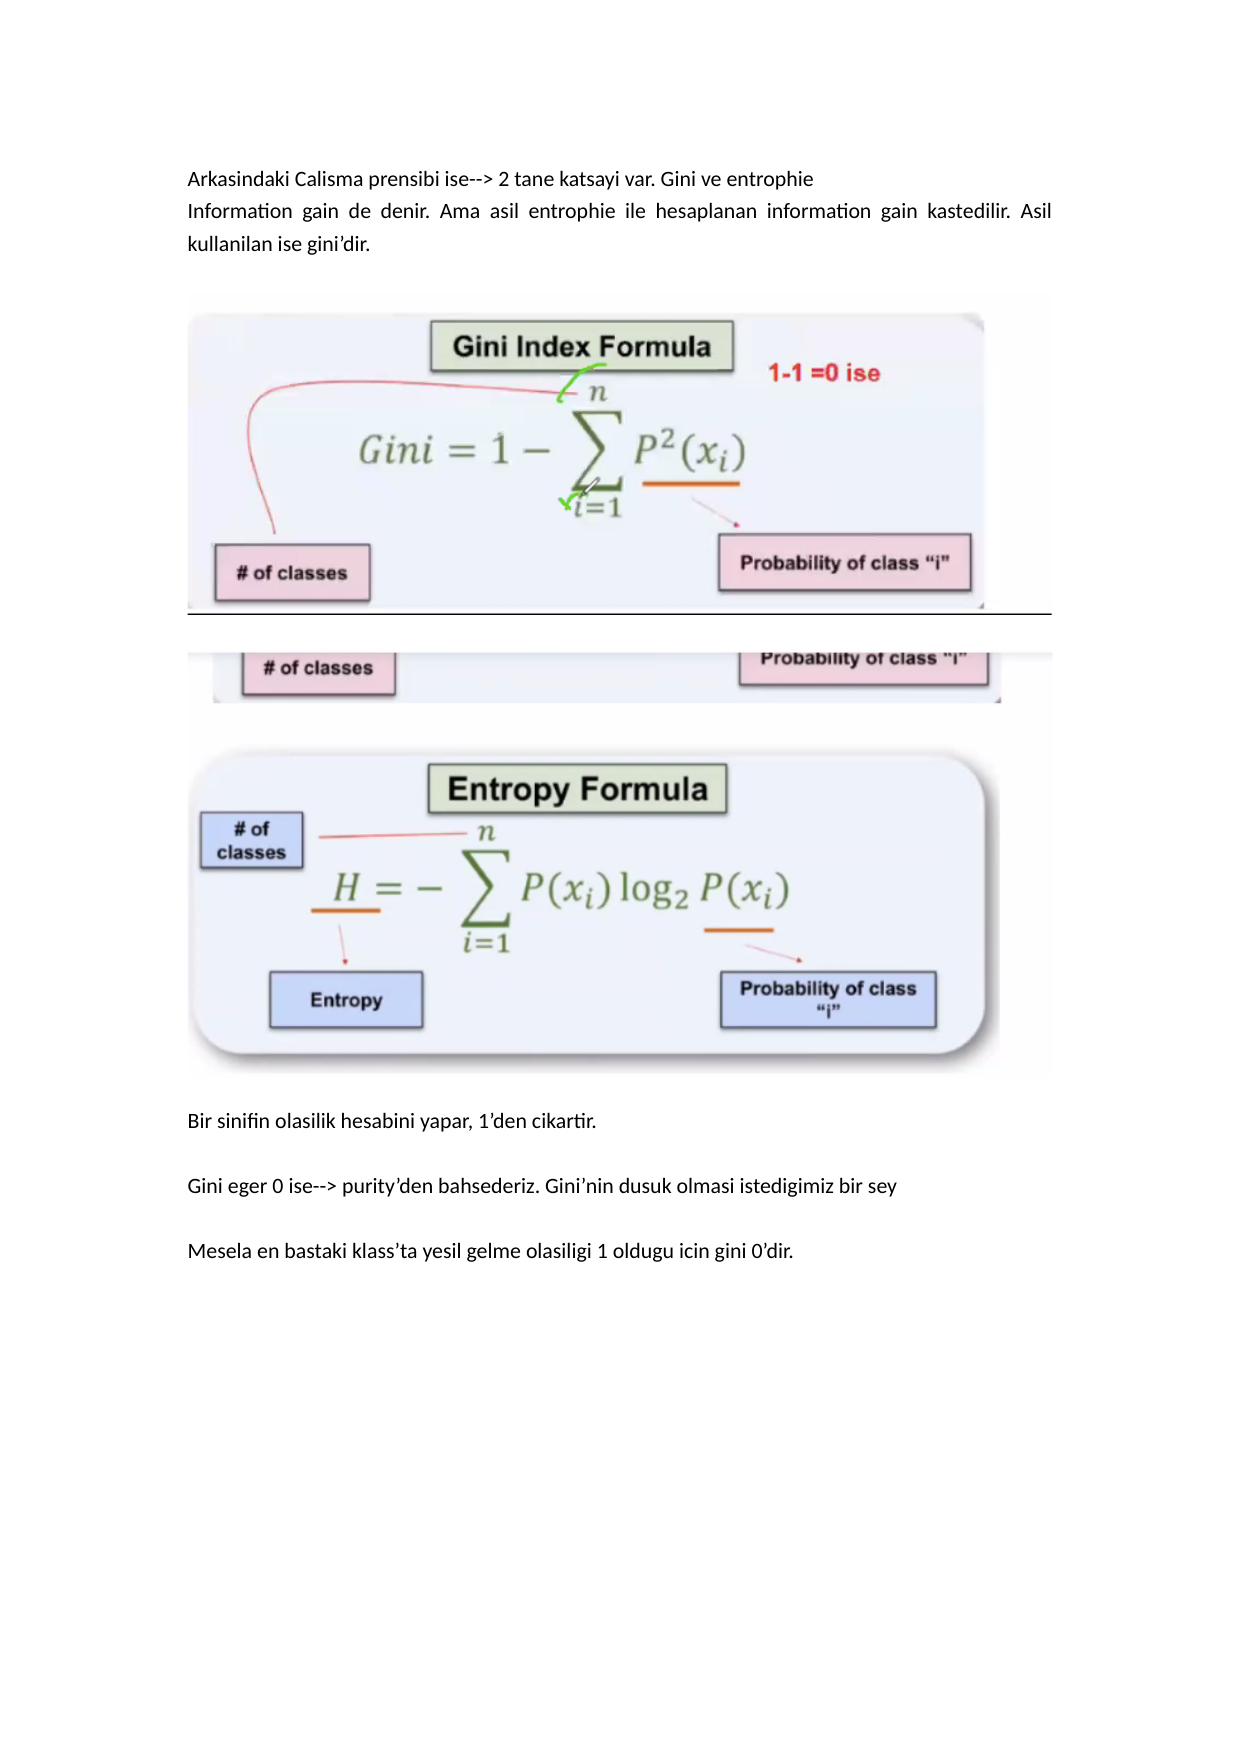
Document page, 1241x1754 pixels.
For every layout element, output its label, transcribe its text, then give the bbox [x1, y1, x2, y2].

text Mesela en bastaki klass’ta yesil gelme olasiligi 1 oldugu icin gini 0’dir. [187, 1234, 1053, 1267]
text Gini eger 0 ise--> purity’den bahsederiz. Gini’nin dusuk olmasi istedigimiz bir sey [187, 1169, 1053, 1202]
picture [187, 649, 1053, 1078]
text Bir sinifin olasilik hesabini yapar, 1’den cikartir. [187, 1104, 1053, 1137]
text Information gain de denir. Ama asil entrophie ile hesaplanan information gain kastedilir. Asil kullanilan ise gini’dir. [187, 194, 1053, 259]
picture [187, 292, 1052, 615]
text Arkasindaki Calisma prensibi ise--> 2 tane katsayi var. Gini ve entrophie [187, 162, 1053, 194]
